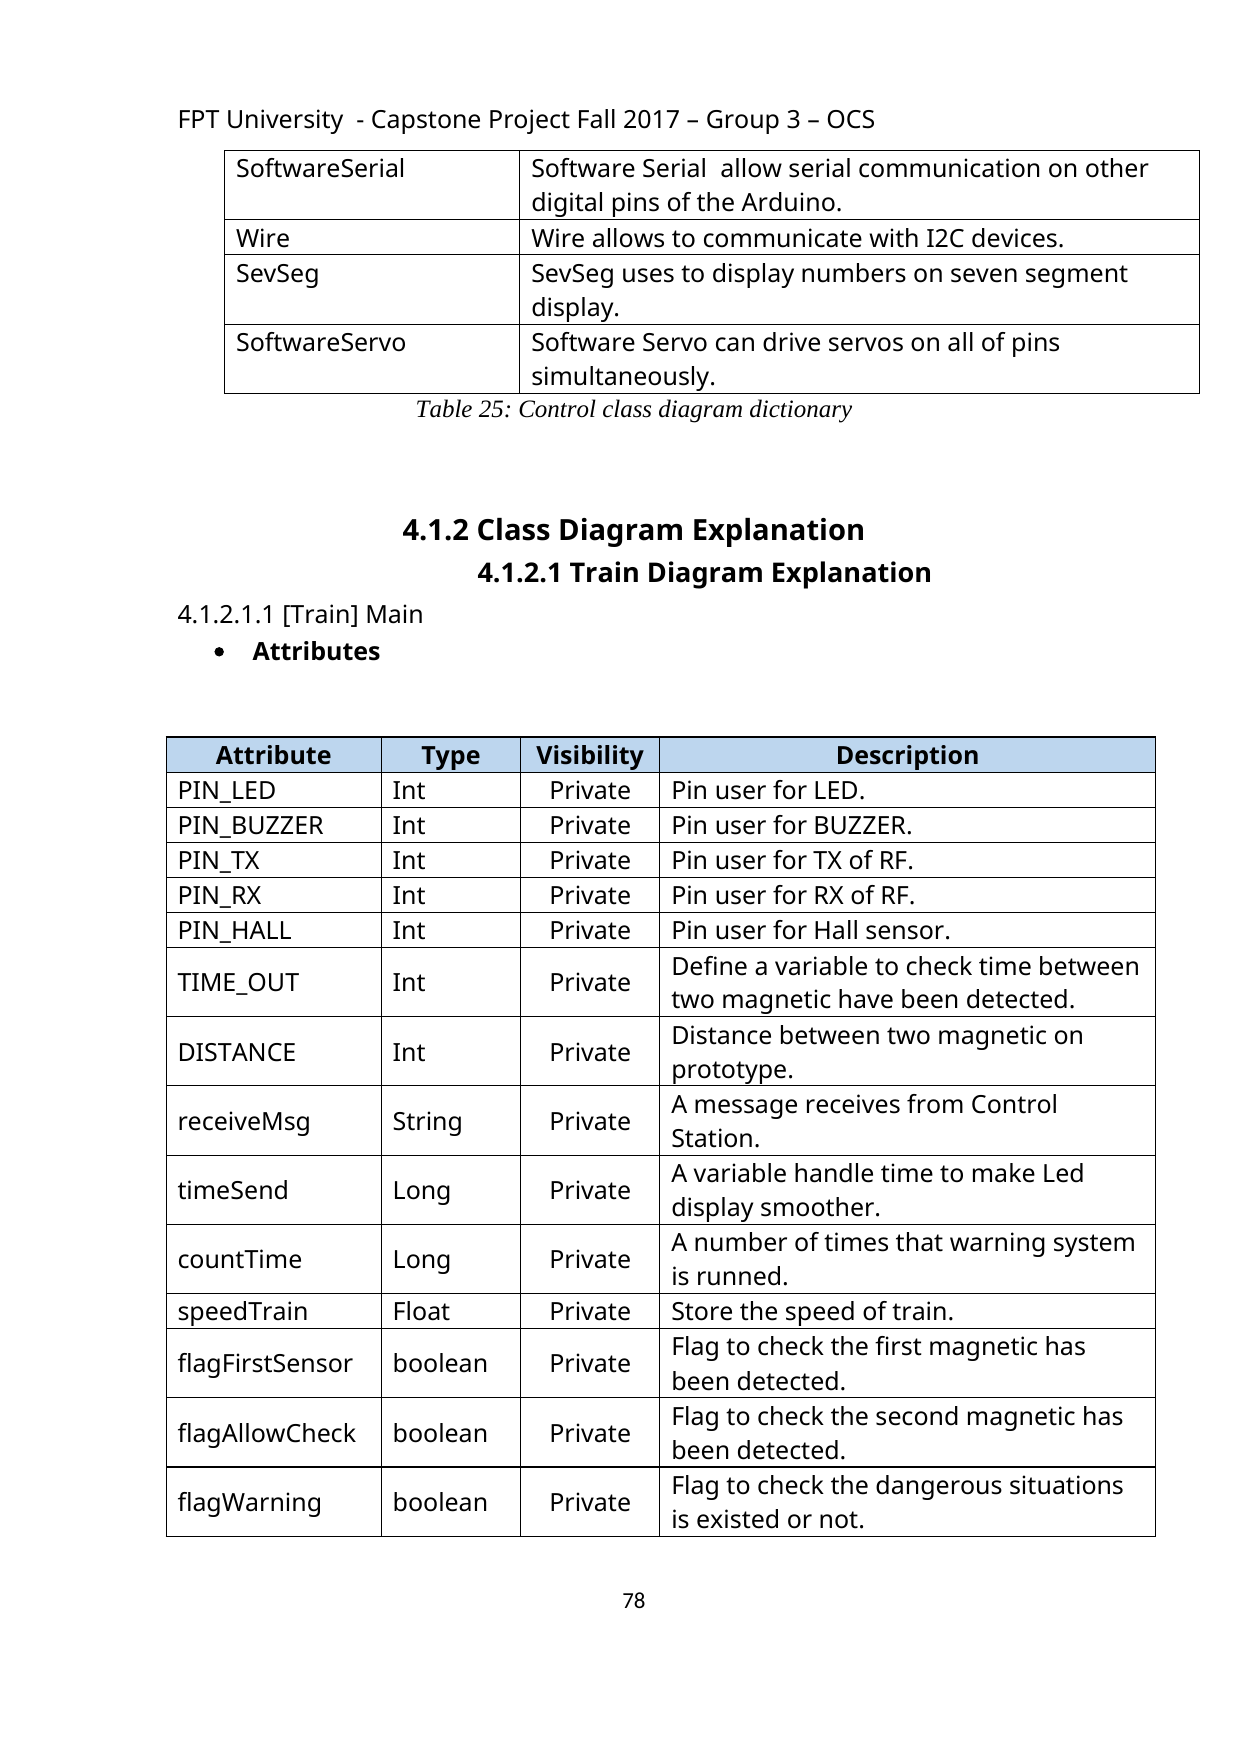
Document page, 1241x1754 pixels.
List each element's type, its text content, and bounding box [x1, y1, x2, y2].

table_cell Private [521, 1017, 659, 1085]
table_header Description [660, 738, 1155, 772]
table_cell Private [521, 1156, 659, 1224]
table_cell Private [521, 913, 659, 947]
table_cell SoftwareSerial [225, 151, 519, 219]
table_cell speedTrain [167, 1294, 381, 1328]
table_cell PIN_TX [167, 843, 381, 877]
table_cell Pin user for TX of RF. [660, 843, 1155, 877]
table_cell Private [521, 773, 659, 807]
table_cell Wire allows to communicate with I2C devices. [520, 220, 1199, 254]
table_header Visibility [521, 738, 659, 772]
table_cell Distance between two magnetic on prototype. [660, 1017, 1155, 1085]
subtitle 4.1.2 Class Diagram Explanation [402, 509, 1090, 549]
table_cell SoftwareServo [225, 325, 519, 393]
table_cell Private [521, 1225, 659, 1293]
table_cell Flag to check the first magnetic has been detected. [660, 1329, 1155, 1397]
table_cell String [382, 1086, 520, 1154]
table_cell Define a variable to check time between two magnetic have been detected. [660, 948, 1155, 1016]
table_cell flagAllowCheck [167, 1398, 381, 1466]
subtitle 4.1.2.1.1 [Train] Main [177, 597, 1090, 631]
table_cell Private [521, 1086, 659, 1154]
table_cell flagFirstSensor [167, 1329, 381, 1397]
table_cell Pin user for Hall sensor. [660, 913, 1155, 947]
table_cell Int [382, 843, 520, 877]
table_cell Private [521, 1294, 659, 1328]
table_cell Long [382, 1225, 520, 1293]
table_cell PIN_RX [167, 878, 381, 912]
table_header Type [382, 738, 520, 772]
table_cell Int [382, 948, 520, 1016]
list Attributes [215, 634, 1090, 668]
table_cell Private [521, 808, 659, 842]
table_cell countTime [167, 1225, 381, 1293]
table_cell PIN_BUZZER [167, 808, 381, 842]
table_cell Private [521, 878, 659, 912]
table_cell Long [382, 1156, 520, 1224]
table_cell A message receives from Control Station. [660, 1086, 1155, 1154]
text Table 25: Control class diagram dictionary [177, 394, 1090, 422]
table_cell Pin user for BUZZER. [660, 808, 1155, 842]
subtitle 4.1.2.1 Train Diagram Explanation [477, 553, 1090, 590]
table_cell Private [521, 1468, 659, 1536]
table_cell SevSeg [225, 255, 519, 323]
table_cell Private [521, 1329, 659, 1397]
table_cell boolean [382, 1398, 520, 1466]
table_cell Software Serial allow serial communication on other digital pins of the Arduino. [520, 151, 1199, 219]
table_cell Pin user for RX of RF. [660, 878, 1155, 912]
table_header Attribute [167, 738, 381, 772]
table_cell Int [382, 913, 520, 947]
table_cell Wire [225, 220, 519, 254]
table_cell Private [521, 948, 659, 1016]
table_cell Int [382, 1017, 520, 1085]
table_cell Private [521, 1398, 659, 1466]
table_cell Private [521, 843, 659, 877]
table_cell Int [382, 878, 520, 912]
table_cell boolean [382, 1468, 520, 1536]
table_cell receiveMsg [167, 1086, 381, 1154]
table_cell flagWarning [167, 1468, 381, 1536]
table_cell Int [382, 808, 520, 842]
table_cell timeSend [167, 1156, 381, 1224]
table_cell A number of times that warning system is runned. [660, 1225, 1155, 1293]
table_cell Store the speed of train. [660, 1294, 1155, 1328]
table_cell boolean [382, 1329, 520, 1397]
table_cell Float [382, 1294, 520, 1328]
table_cell Flag to check the dangerous situations is existed or not. [660, 1468, 1155, 1536]
table_cell DISTANCE [167, 1017, 381, 1085]
table_cell Int [382, 773, 520, 807]
table_cell A variable handle time to make Led display smoother. [660, 1156, 1155, 1224]
table_cell SevSeg uses to display numbers on seven segment display. [520, 255, 1199, 323]
table_cell TIME_OUT [167, 948, 381, 1016]
table_cell PIN_LED [167, 773, 381, 807]
table_cell PIN_HALL [167, 913, 381, 947]
table_cell Flag to check the second magnetic has been detected. [660, 1398, 1155, 1466]
table_cell Pin user for LED. [660, 773, 1155, 807]
table_cell Software Servo can drive servos on all of pins simultaneously. [520, 325, 1199, 393]
